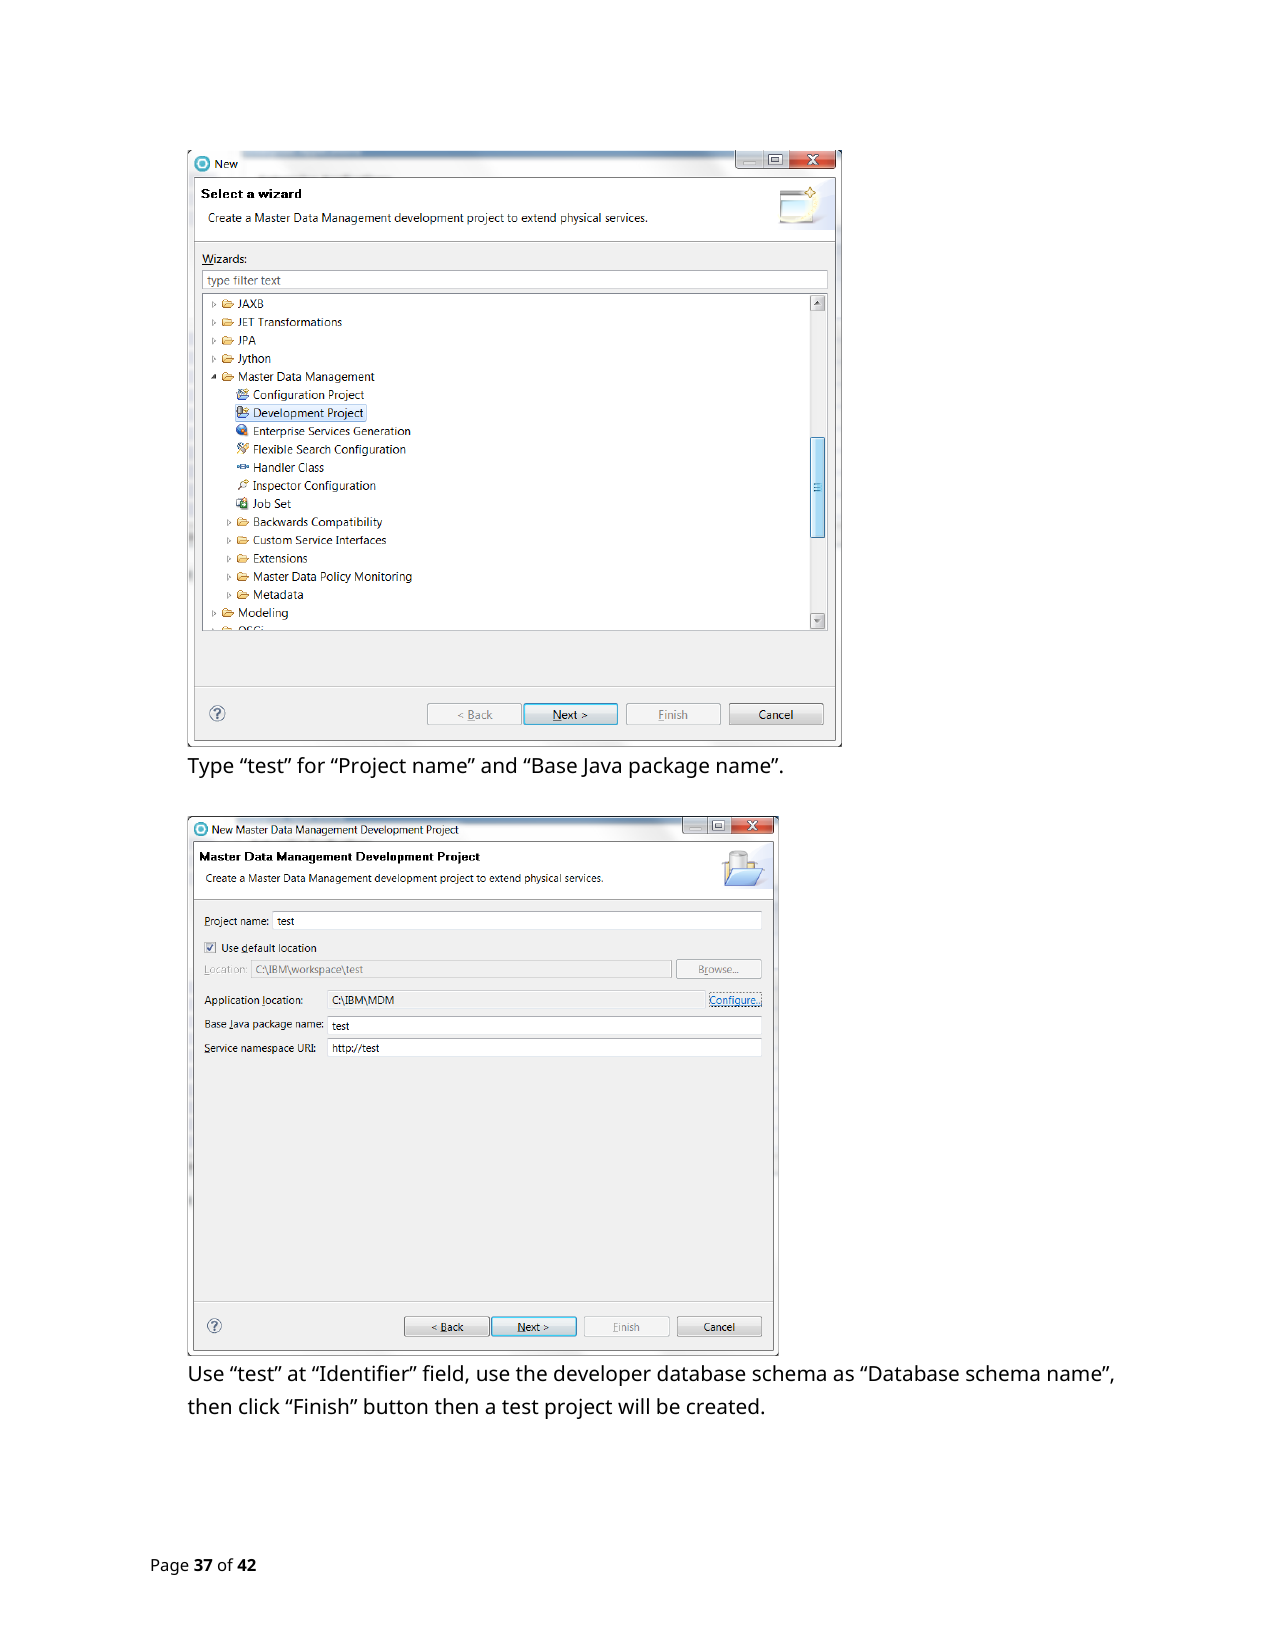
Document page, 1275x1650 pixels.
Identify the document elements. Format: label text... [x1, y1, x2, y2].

list Use “test” at “Identifier” field, use the developer database schema as “Database schema name”, then click “Finish” button then a test project will be created. [187, 1359, 1125, 1421]
picture [187, 150, 842, 747]
picture [187, 816, 779, 1356]
list Type “test” for “Project name” and “Base Java package name”. [187, 751, 1125, 779]
